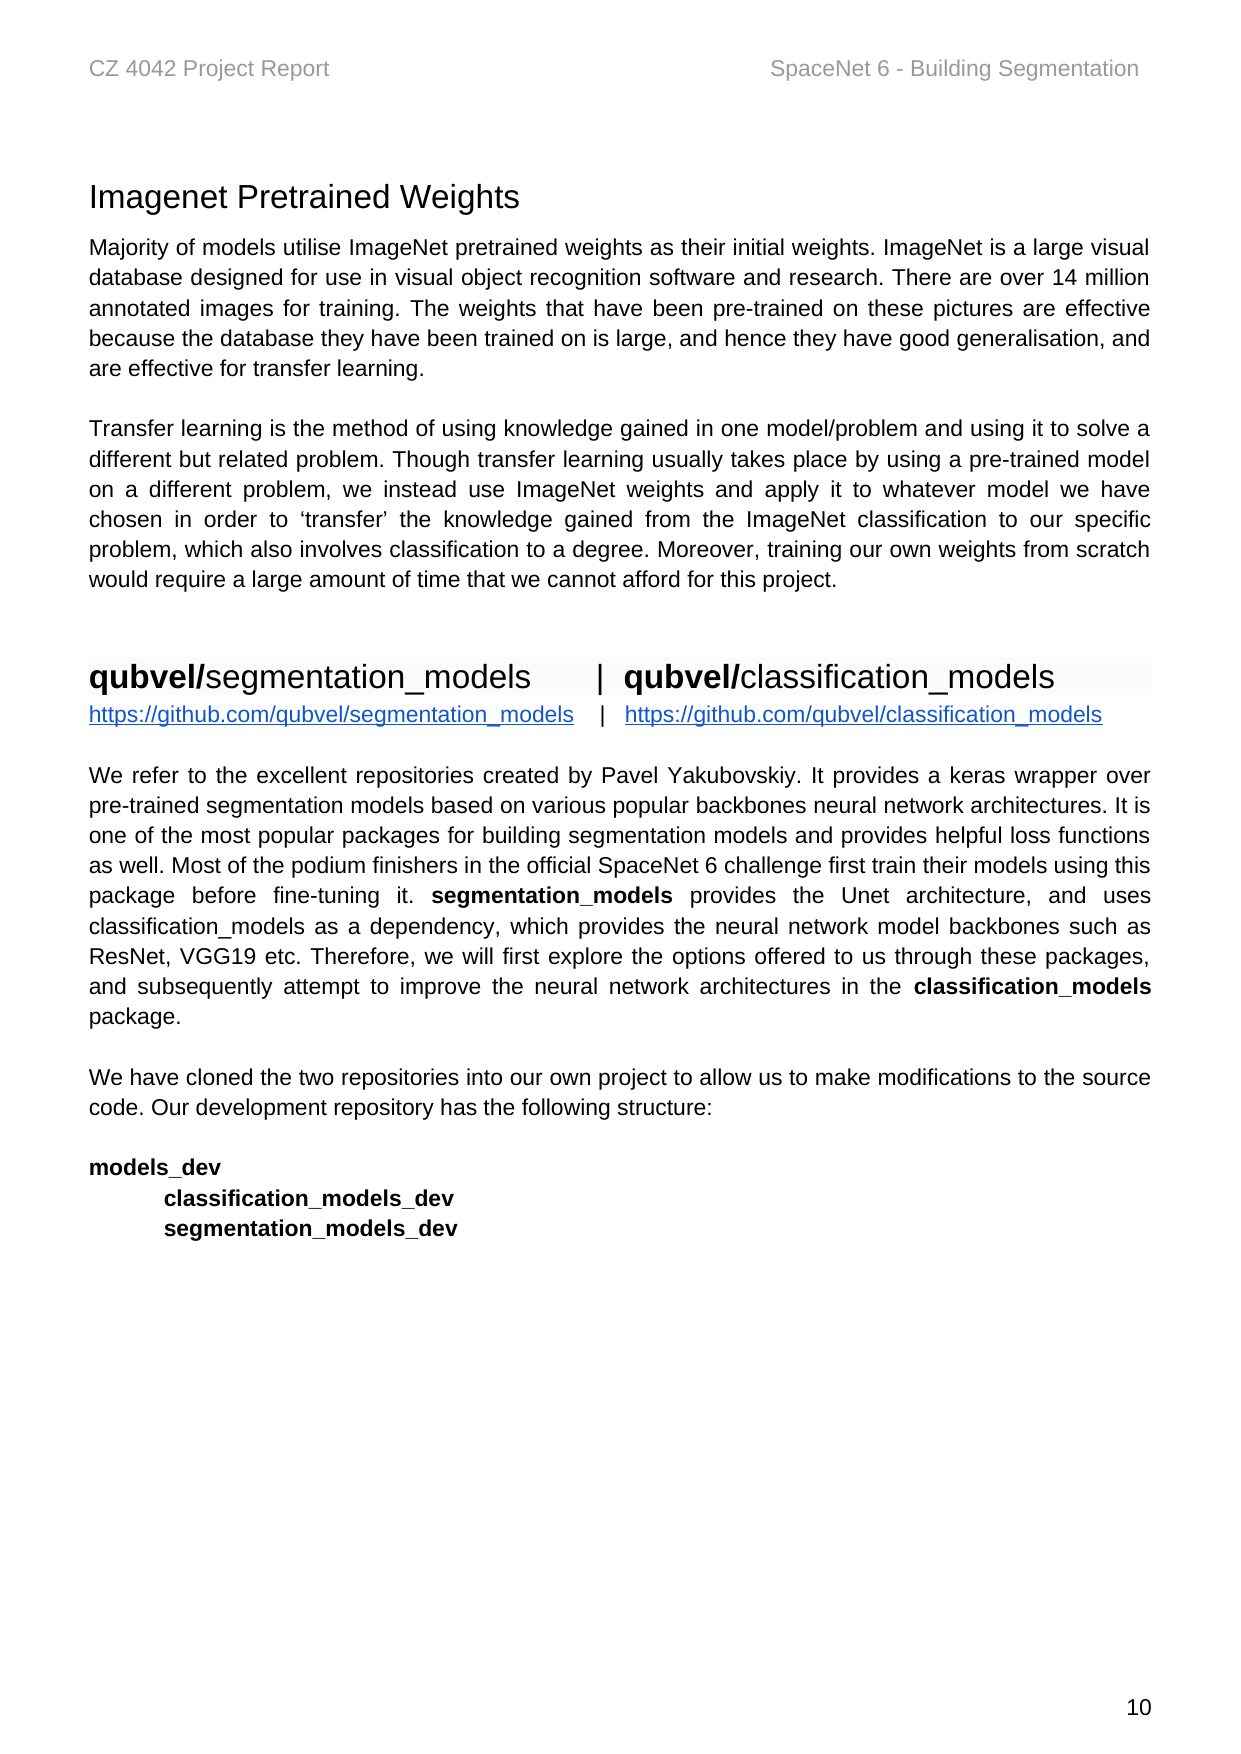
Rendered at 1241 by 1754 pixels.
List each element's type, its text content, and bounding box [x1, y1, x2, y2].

text segmentation_models_dev [88, 1215, 1152, 1241]
text We have cloned the two repositories into our own project to allow us to make modifications to the source code. Our development repository has the following structure: [88, 1064, 1152, 1120]
subtitle Imagenet Pretrained Weights [88, 177, 1152, 216]
text classification_models_dev [88, 1184, 1152, 1211]
text https://github.com/qubvel/segmentation_models | https://github.com/qubvel/classification_models [88, 701, 1152, 727]
text models_dev [88, 1154, 1152, 1181]
text Transfer learning is the method of using knowledge gained in one model/problem and using it to solve a different but related problem. Though transfer learning usually takes place by using a pre-trained model on a different problem, we instead use ImageNet weights and apply it to whatever model we have chosen in order to ‘transfer’ the knowledge gained from the ImageNet classification to our specific problem, which also involves classification to a degree. Moreover, training our own weights from scratch would require a large amount of time that we cannot afford for this project. [88, 415, 1152, 593]
text Majority of models utilise ImageNet pretrained weights as their initial weights. ImageNet is a large visual database designed for use in visual object recognition software and research. There are over 14 million annotated images for training. The weights that have been pre-trained on these pictures are effective because the database they have been trained on is large, and hence they have good generalisation, and are effective for transfer learning. [88, 234, 1152, 381]
text We refer to the excellent repositories created by Pavel Yakubovskiy. It provides a keras wrapper over pre-trained segmentation models based on various popular backbones neural network architectures. It is one of the most popular packages for building segmentation models and provides helpful loss functions as well. Most of the podium finishers in the official SpaceNet 6 challenge first train their models using this package before fine-tuning it. segmentation_models provides the Unet architecture, and uses classification_models as a dependency, which provides the neural network model backbones such as ResNet, VGG19 etc. Therefore, we will first explore the options offered to us through these packages, and subsequently attempt to improve the neural network architectures in the classification_models package. [88, 762, 1152, 1029]
subtitle qubvel/segmentation_models | qubvel/classification_models [88, 657, 1152, 695]
